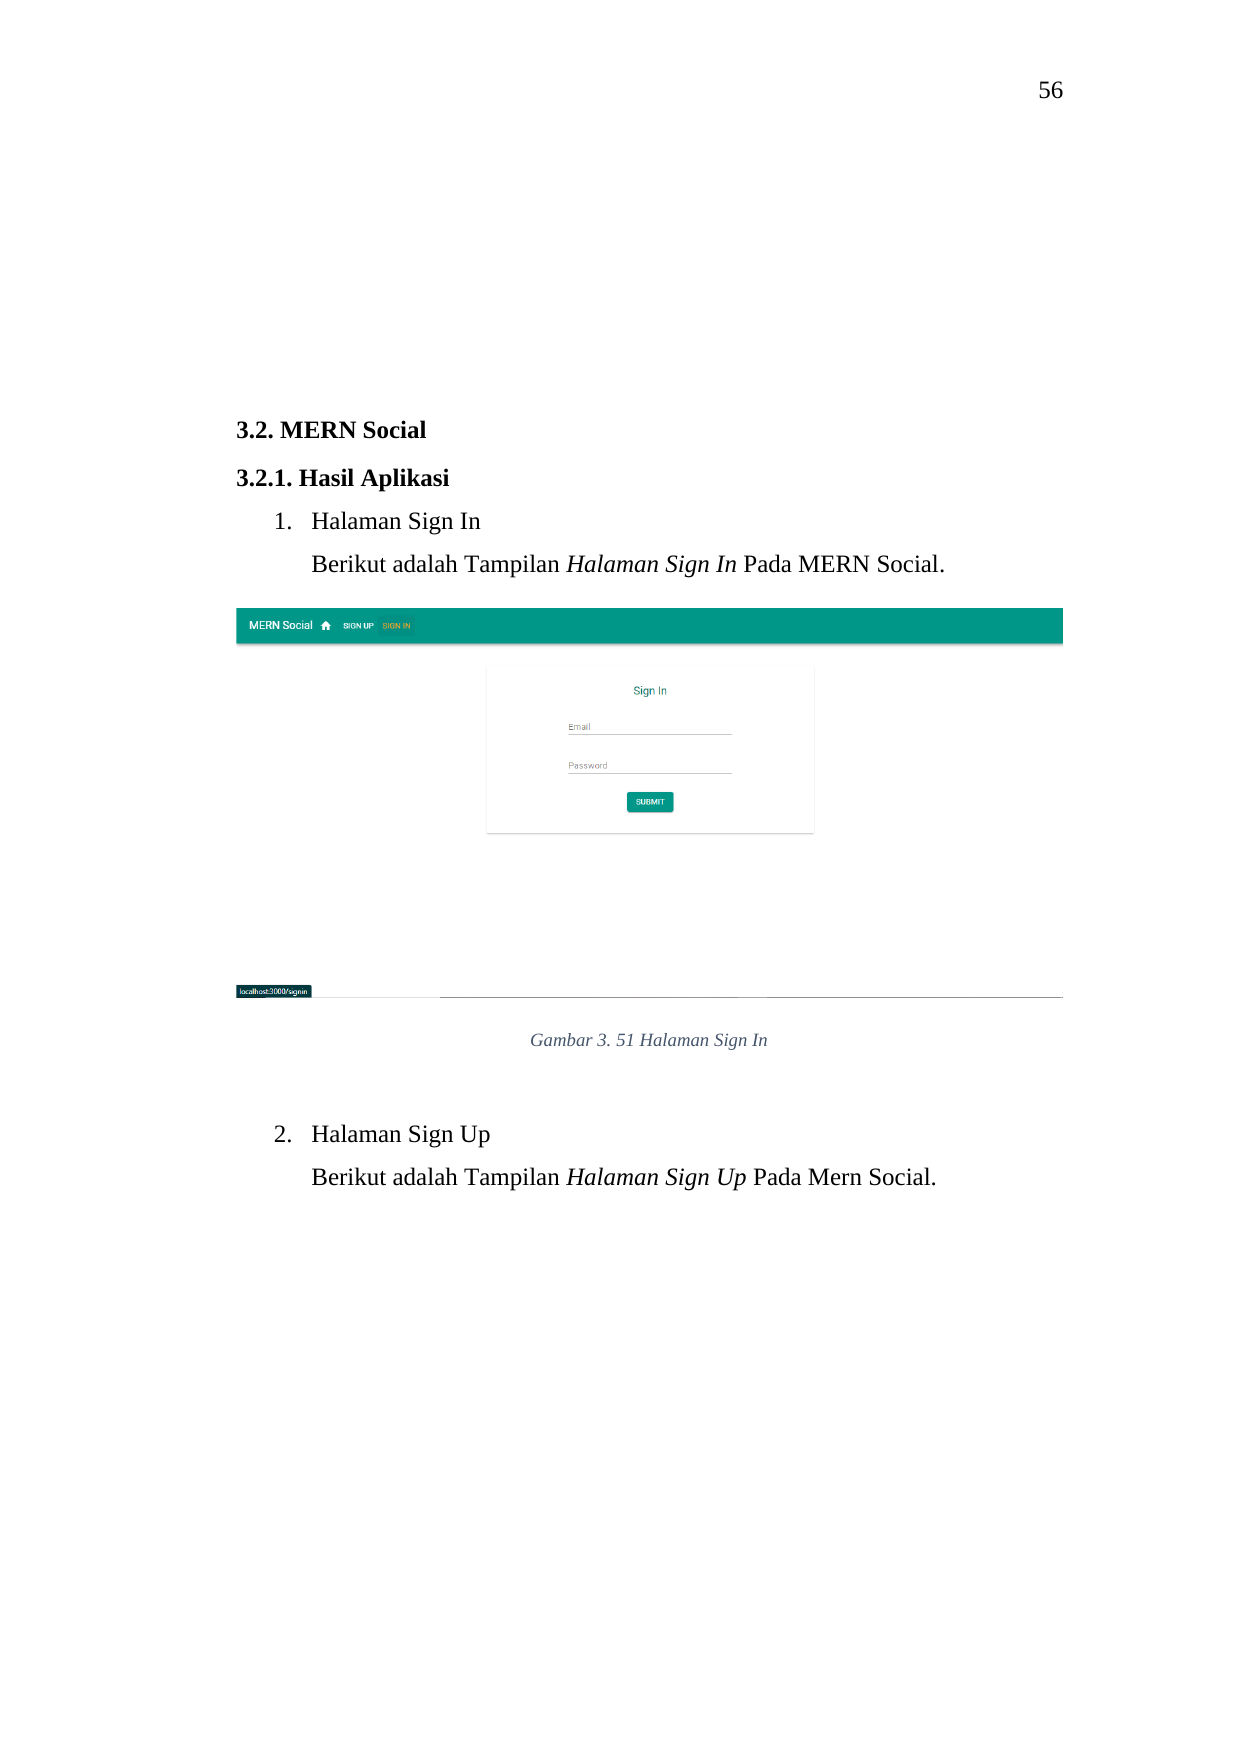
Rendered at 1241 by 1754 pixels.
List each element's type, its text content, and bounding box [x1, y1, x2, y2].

text Codingan di atas merupakan aksi proses atau mekanisme di mana aplikasi atau sistem yang telah dikembangkan dapat mendaftar atau mengintegrasikan dirinya dengan API (Application Programming Interface) dari layanan atau platform. [236, 801, 1063, 959]
text Codingan di atas terdiri dari dua fungsi asinkron yang ditulis dalam JavaScript. Kedua fungsi tersebut menggunakan API fetch untuk melakukan permintaan HTTP GET ke endpoint yang berbeda dan mengembalikan hasilnya dalam bentuk JSON. [236, 1050, 1063, 1208]
text Gambar 3. 50 API Enrollment Code [236, 758, 1063, 780]
